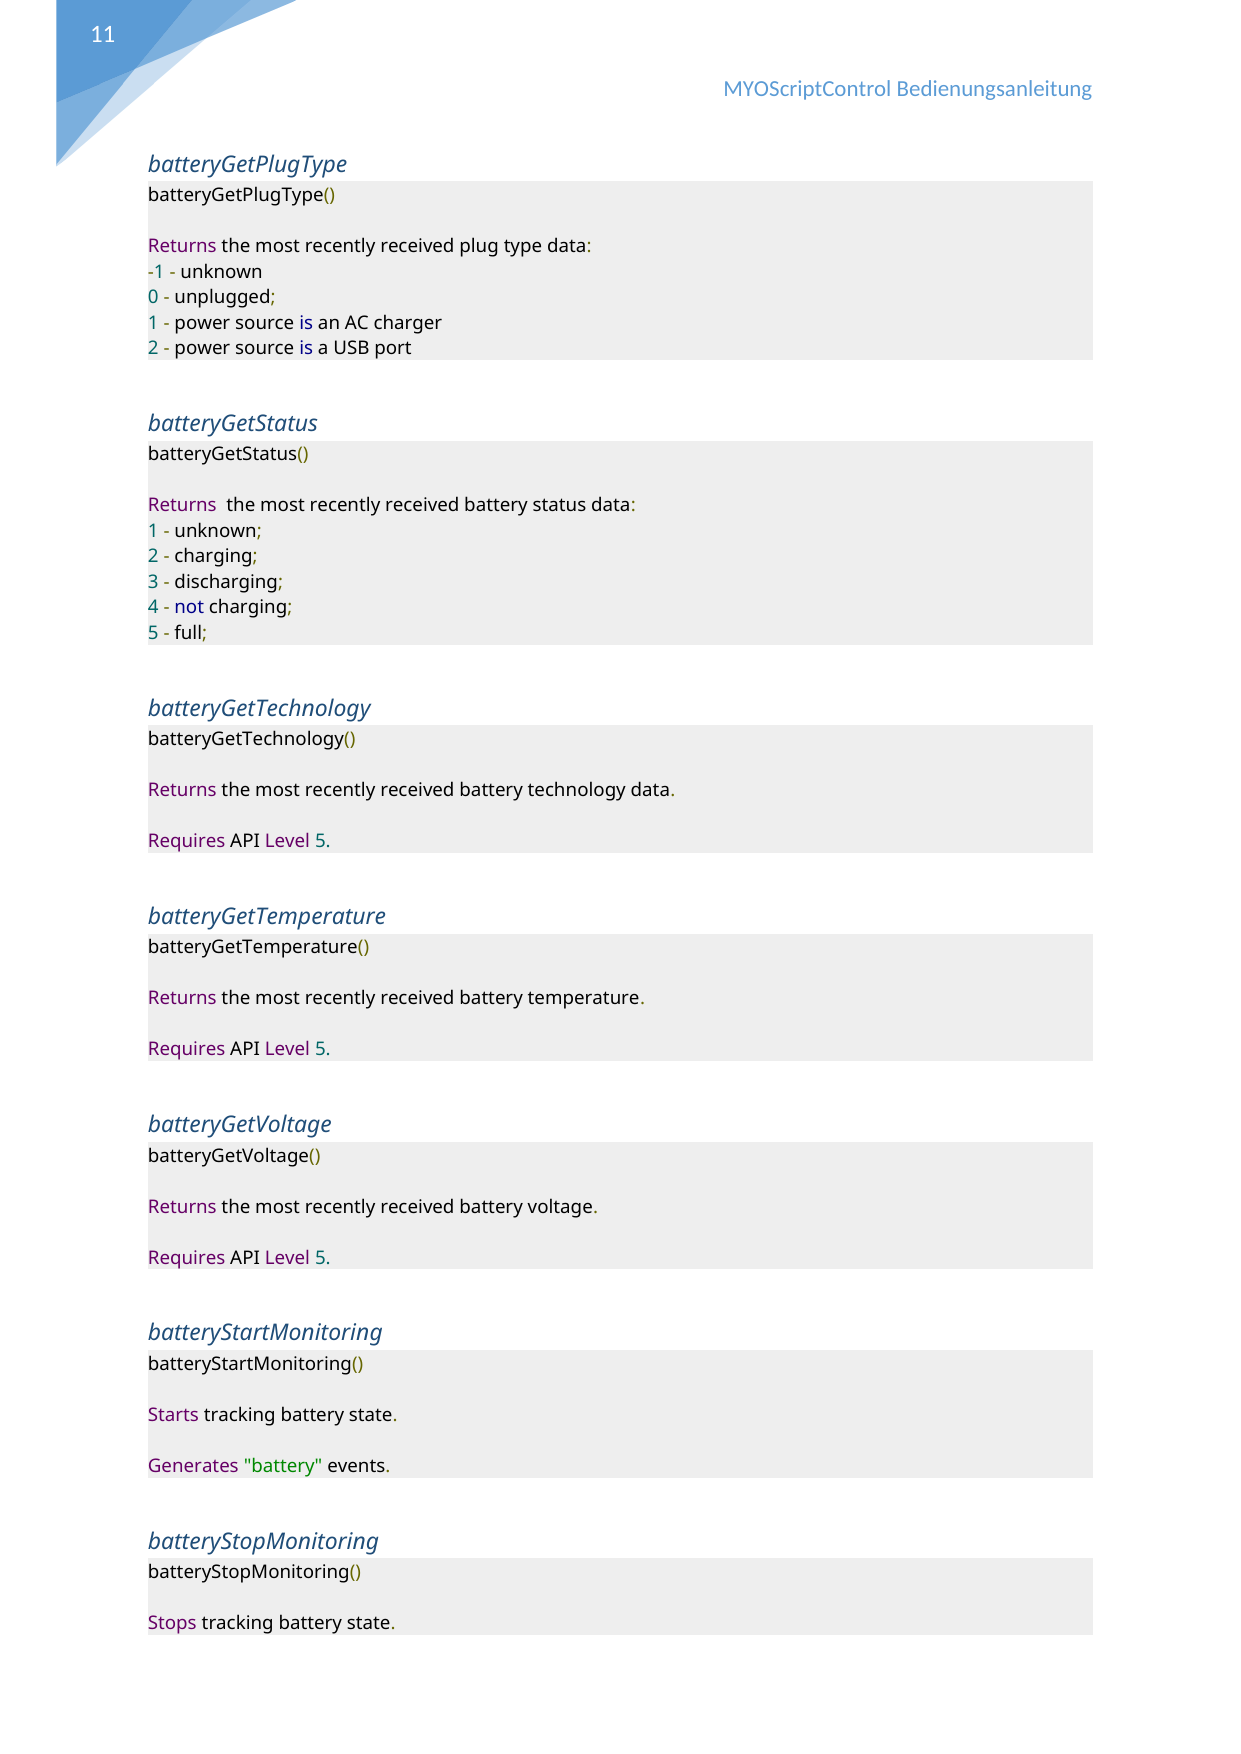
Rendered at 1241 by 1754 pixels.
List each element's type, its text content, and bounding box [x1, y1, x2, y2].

text batteryGetTemperature() Returns the most recently received battery temperature. Requires API Level 5. [148, 934, 1093, 1061]
text batteryStartMonitoring() Starts tracking battery state. Generates "battery" events. [148, 1350, 1093, 1478]
text batteryGetStatus() Returns the most recently received battery status data: 1 - unknown; 2 - charging; 3 - discharging; 4 - not charging; 5 - full; [148, 441, 1093, 645]
text batteryGetTechnology() Returns the most recently received battery technology data. Requires API Level 5. [148, 725, 1093, 853]
subtitle batteryGetVoltage [148, 1108, 1093, 1139]
subtitle batteryGetPlugType [148, 148, 1093, 179]
subtitle batteryGetTemperature [148, 900, 1093, 931]
picture [56, 0, 298, 168]
subtitle batteryStopMonitoring [148, 1524, 1093, 1556]
text batteryGetVoltage() Returns the most recently received battery voltage. Requires API Level 5. [148, 1142, 1093, 1269]
text batteryStopMonitoring() Stops tracking battery state. [148, 1558, 1093, 1635]
subtitle batteryGetStatus [148, 407, 1093, 438]
subtitle batteryGetTechnology [148, 692, 1093, 723]
text batteryGetPlugType() Returns the most recently received plug type data: -1 - unknown 0 - unplugged; 1 - power source is an AC charger 2 - power source is a USB port [148, 181, 1093, 360]
subtitle batteryStartMonitoring [148, 1316, 1093, 1348]
